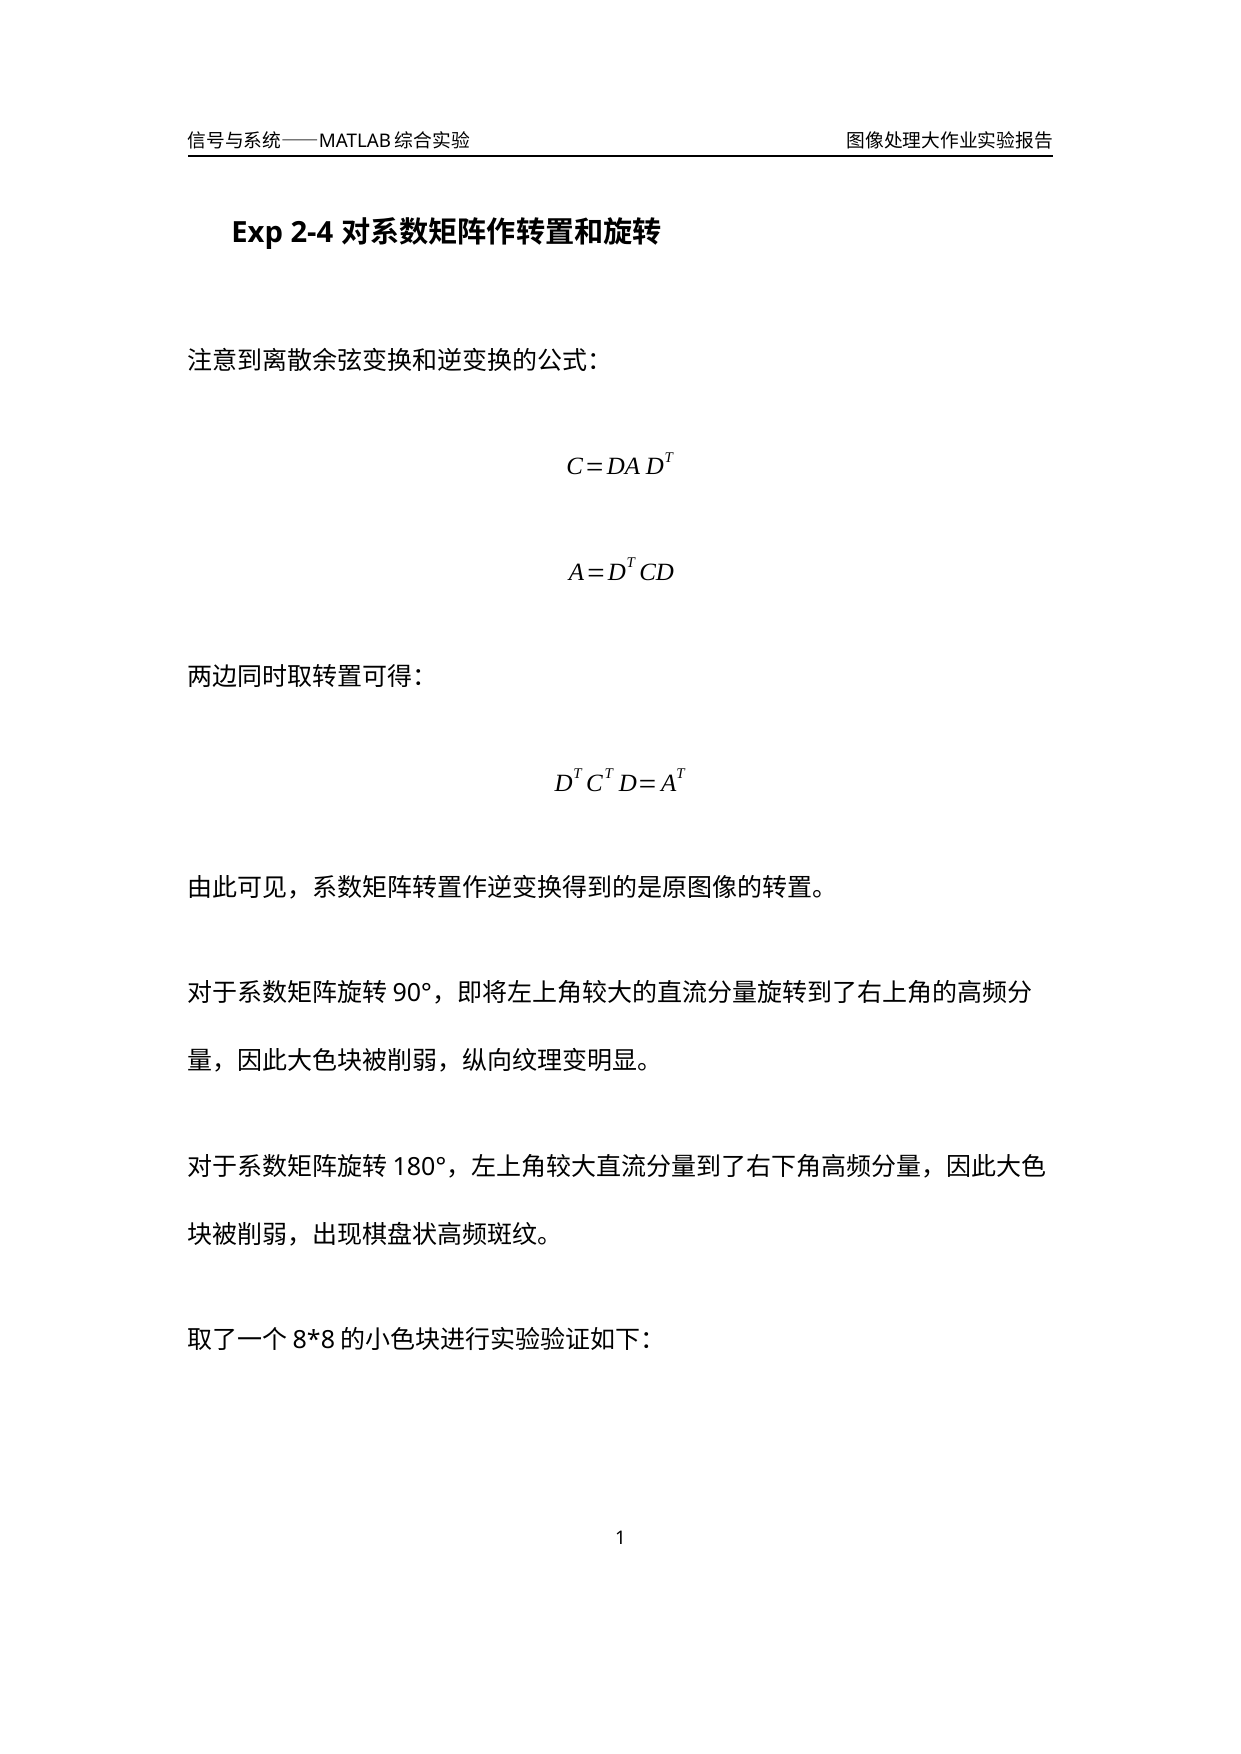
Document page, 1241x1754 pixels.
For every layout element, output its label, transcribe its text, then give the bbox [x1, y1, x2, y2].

text 由此可见，系数矩阵转置作逆变换得到的是原图像的转置。 [187, 852, 1053, 919]
text 对于系数矩阵旋转90°，即将左上角较大的直流分量旋转到了右上角的高频分量，因此大色块被削弱，纵向纹理变明显。 [187, 957, 1053, 1093]
subtitle Exp 2-4 对系数矩阵作转置和旋转 [187, 196, 1053, 263]
text 取了一个8*8的小色块进行实验验证如下： [187, 1304, 1053, 1372]
text 两边同时取转置可得： [187, 641, 1053, 709]
text 对于系数矩阵旋转180°，左上角较大直流分量到了右下角高频分量，因此大色块被削弱，出现棋盘状高频斑纹。 [187, 1130, 1053, 1266]
text 注意到离散余弦变换和逆变换的公式： [187, 324, 1053, 392]
